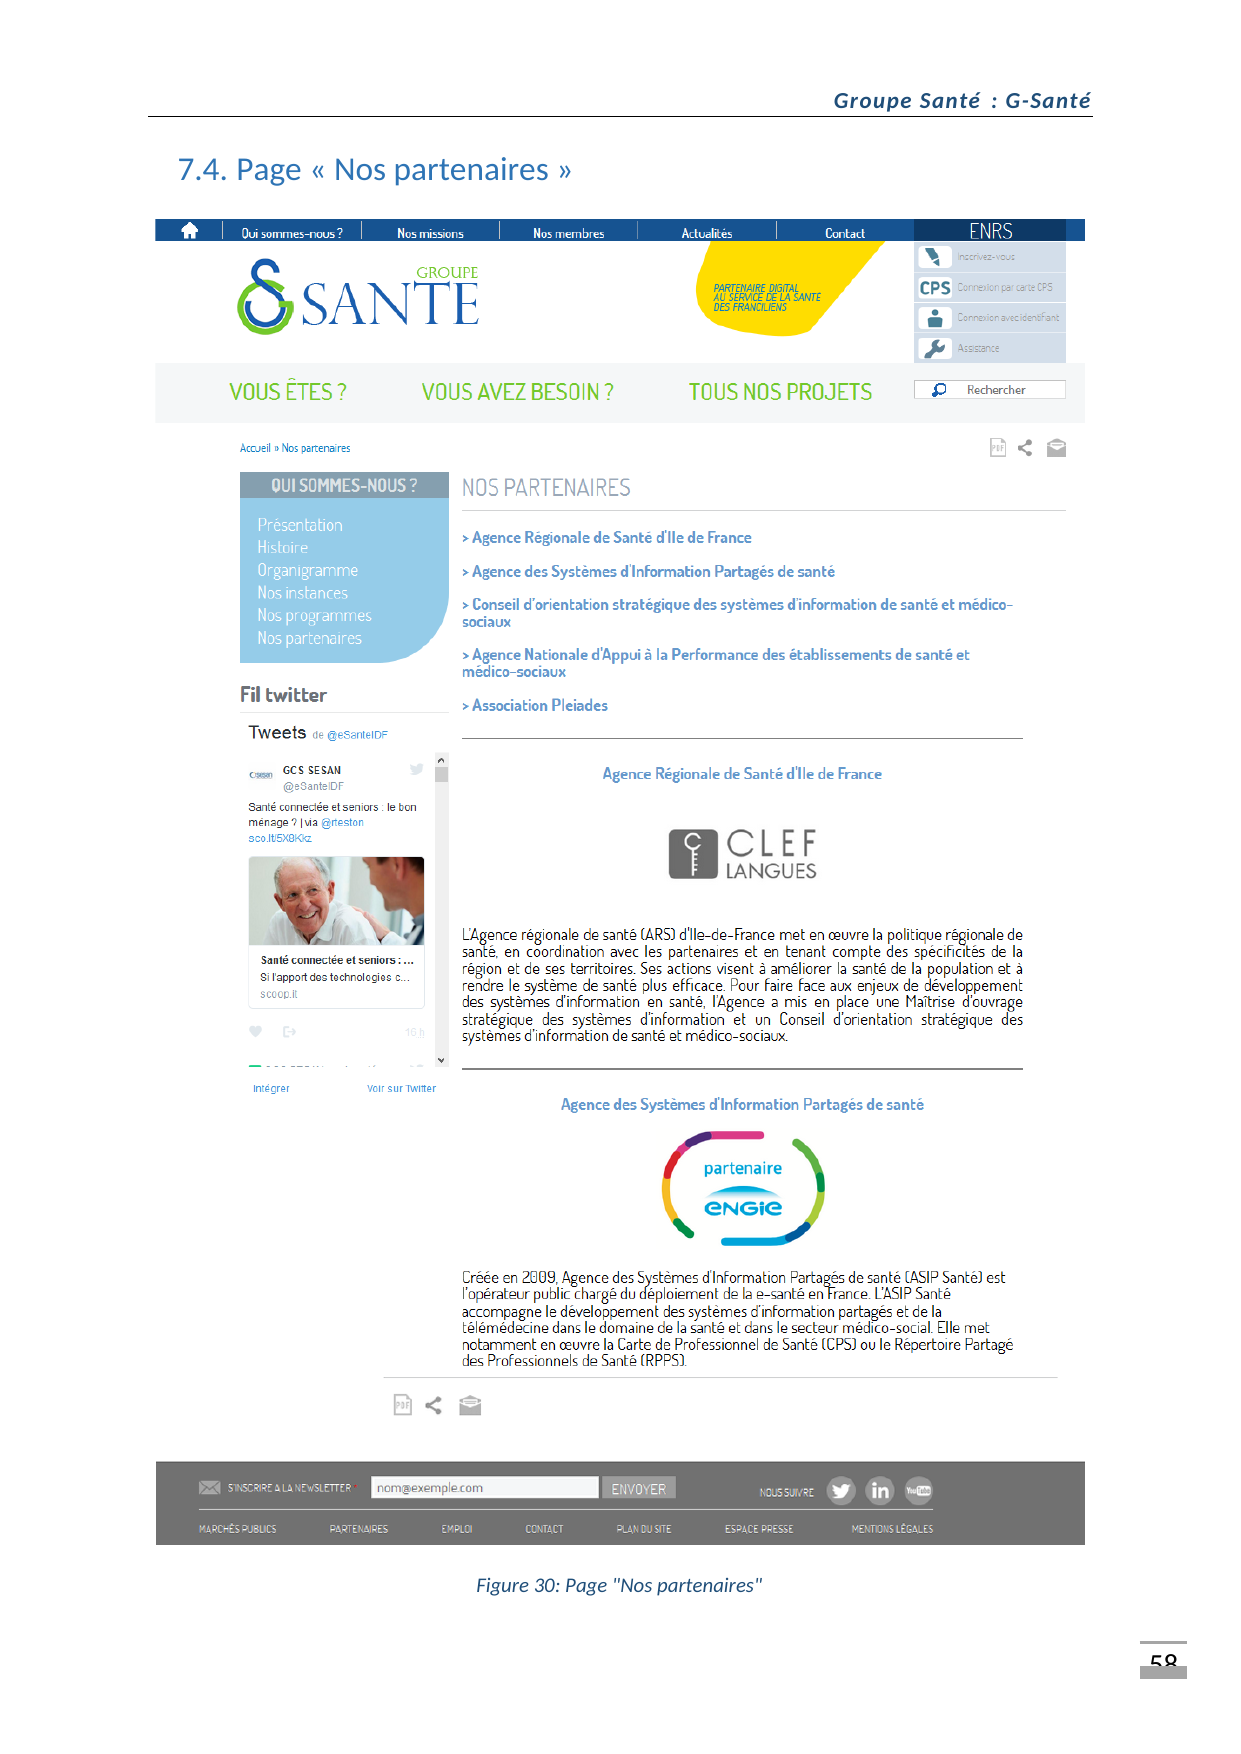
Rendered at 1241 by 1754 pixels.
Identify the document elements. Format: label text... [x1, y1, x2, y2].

picture [155, 219, 1085, 1545]
subtitle Page « Nos partenaires » [177, 148, 1093, 188]
